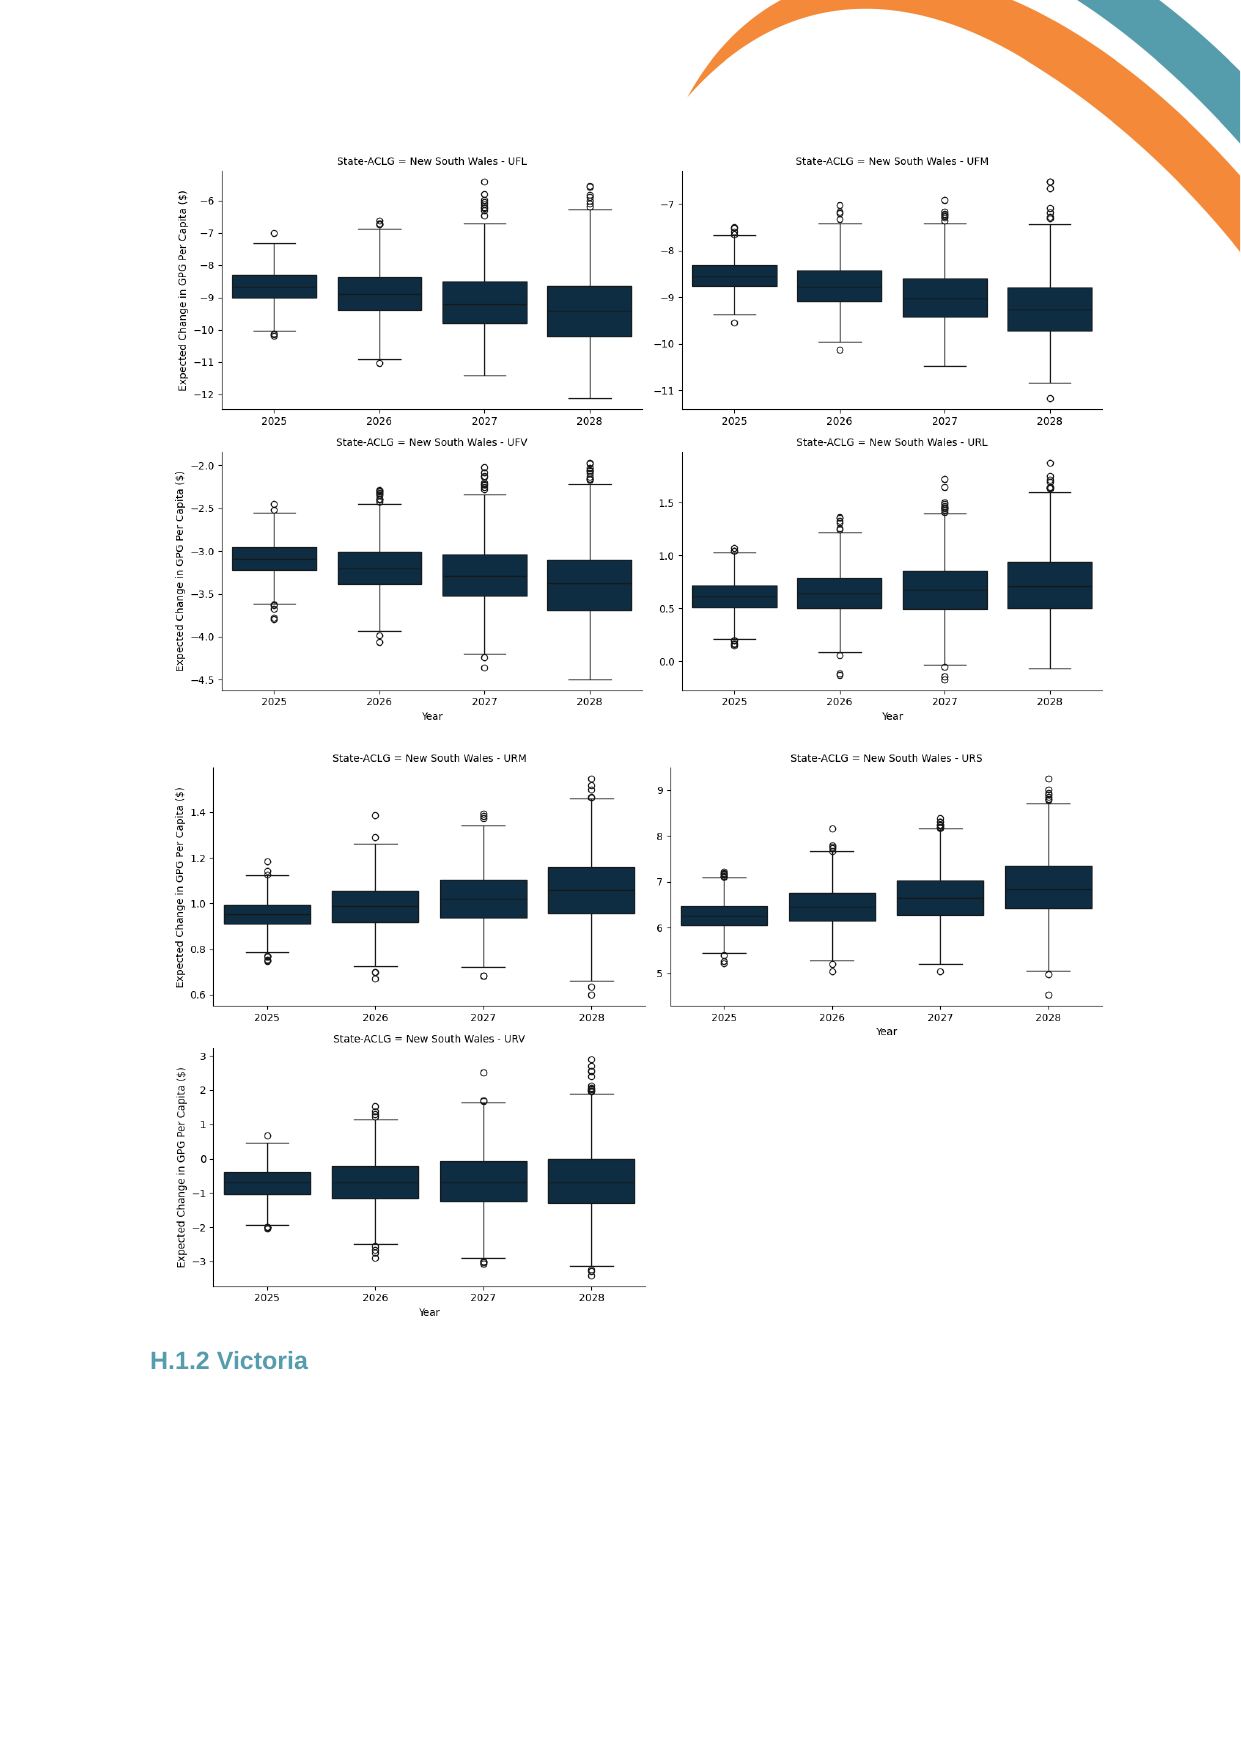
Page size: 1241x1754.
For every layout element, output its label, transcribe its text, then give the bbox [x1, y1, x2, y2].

picture [19, 0, 1241, 729]
subtitle H.1.2 Victoria [150, 1346, 1090, 1374]
picture [168, 746, 1109, 1325]
